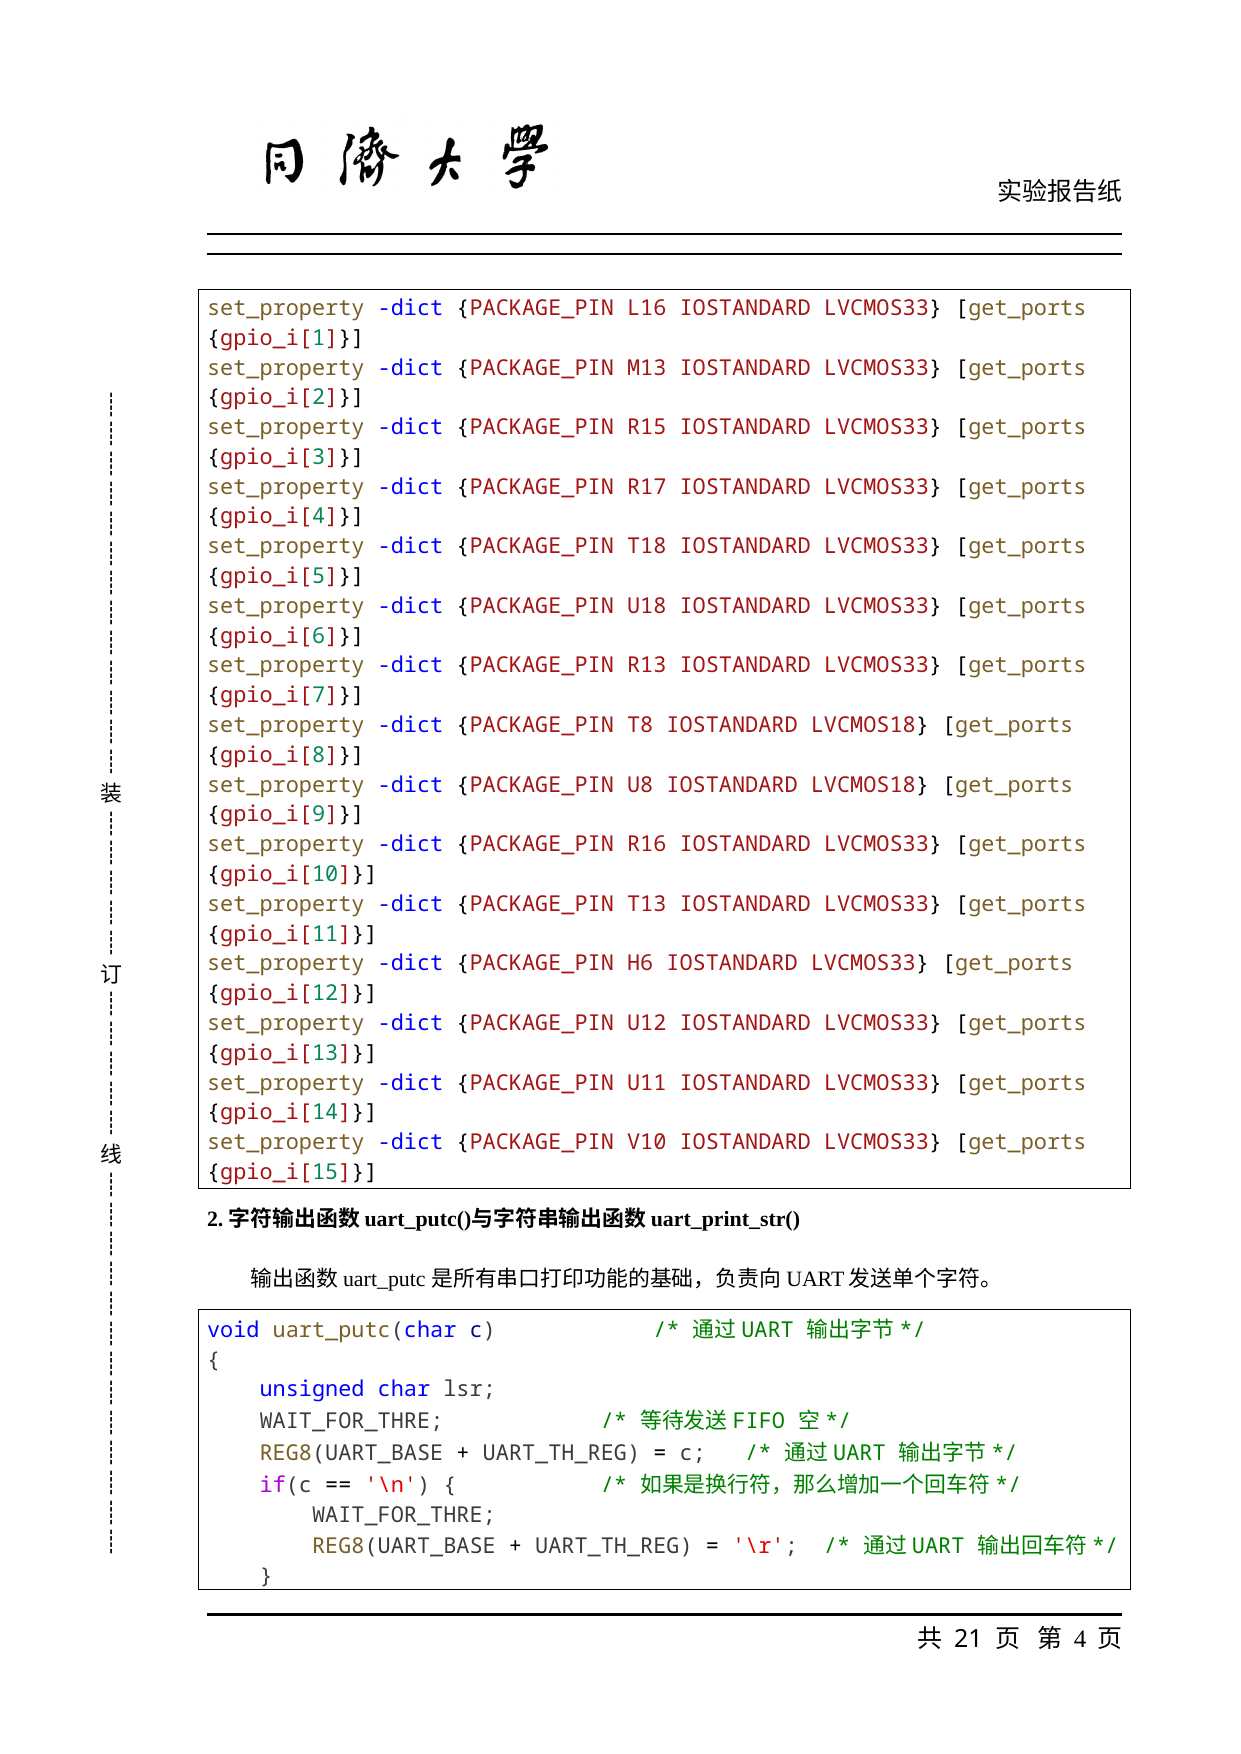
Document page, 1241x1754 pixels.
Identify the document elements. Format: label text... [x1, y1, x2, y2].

text set_property -dict {PACKAGE_PIN T8 IOSTANDARD LVCMOS18} [get_ports {gpio_i[8]}] [207, 709, 1122, 768]
text WAIT_FOR_THRE; /* 等待发送 FIFO 空 */ [207, 1403, 1122, 1435]
text REG8(UART_BASE + UART_TH_REG) = c; /* 通过 UART 输出字节 */ [207, 1435, 1122, 1467]
text set_property -dict {PACKAGE_PIN R16 IOSTANDARD LVCMOS33} [get_ports {gpio_i[10]}] [207, 828, 1122, 888]
text unsigned char lsr; [207, 1373, 1122, 1403]
text set_property -dict {PACKAGE_PIN R13 IOSTANDARD LVCMOS33} [get_ports {gpio_i[7]}] [207, 649, 1122, 709]
text void uart_putc(char c) /* 通过 UART 输出字节 */ [199, 1310, 1130, 1344]
text set_property -dict {PACKAGE_PIN L16 IOSTANDARD LVCMOS33} [get_ports {gpio_i[1]}] [199, 290, 1130, 351]
text set_property -dict {PACKAGE_PIN U11 IOSTANDARD LVCMOS33} [get_ports {gpio_i[14]}] [207, 1066, 1122, 1123]
text WAIT_FOR_THRE; [207, 1498, 1122, 1528]
text 输出函数 uart_putc 是所有串口打印功能的基础，负责向 UART发送单个字符。 [207, 1261, 1122, 1293]
text } [207, 1560, 1122, 1589]
text set_property -dict {PACKAGE_PIN R15 IOSTANDARD LVCMOS33} [get_ports {gpio_i[3]}] [207, 411, 1122, 471]
text set_property -dict {PACKAGE_PIN U12 IOSTANDARD LVCMOS33} [get_ports {gpio_i[13]}] [207, 1007, 1122, 1066]
text set_property -dict {PACKAGE_PIN T18 IOSTANDARD LVCMOS33} [get_ports {gpio_i[5]}] [207, 530, 1122, 590]
text set_property -dict {PACKAGE_PIN V10 IOSTANDARD LVCMOS33} [get_ports {gpio_i[15]}] [199, 1123, 1130, 1188]
text REG8(UART_BASE + UART_TH_REG) = '\r'; /* 通过 UART 输出回车符 */ [207, 1528, 1122, 1560]
text set_property -dict {PACKAGE_PIN U18 IOSTANDARD LVCMOS33} [get_ports {gpio_i[6]}] [207, 590, 1122, 649]
text { [207, 1344, 1122, 1373]
text set_property -dict {PACKAGE_PIN M13 IOSTANDARD LVCMOS33} [get_ports {gpio_i[2]}] [207, 351, 1122, 411]
text 2. 字符输出函数uart_putc()与字符串输出函数uart_print_str() [207, 1201, 1122, 1233]
text set_property -dict {PACKAGE_PIN R17 IOSTANDARD LVCMOS33} [get_ports {gpio_i[4]}] [207, 471, 1122, 530]
text if(c == '\n') { /* 如果是换行符，那么增加一个回车符 */ [207, 1467, 1122, 1498]
text set_property -dict {PACKAGE_PIN U8 IOSTANDARD LVCMOS18} [get_ports {gpio_i[9]}] [207, 768, 1122, 828]
picture [244, 116, 566, 196]
text set_property -dict {PACKAGE_PIN T13 IOSTANDARD LVCMOS33} [get_ports {gpio_i[11]}] [207, 888, 1122, 947]
text set_property -dict {PACKAGE_PIN H6 IOSTANDARD LVCMOS33} [get_ports {gpio_i[12]}] [207, 947, 1122, 1007]
